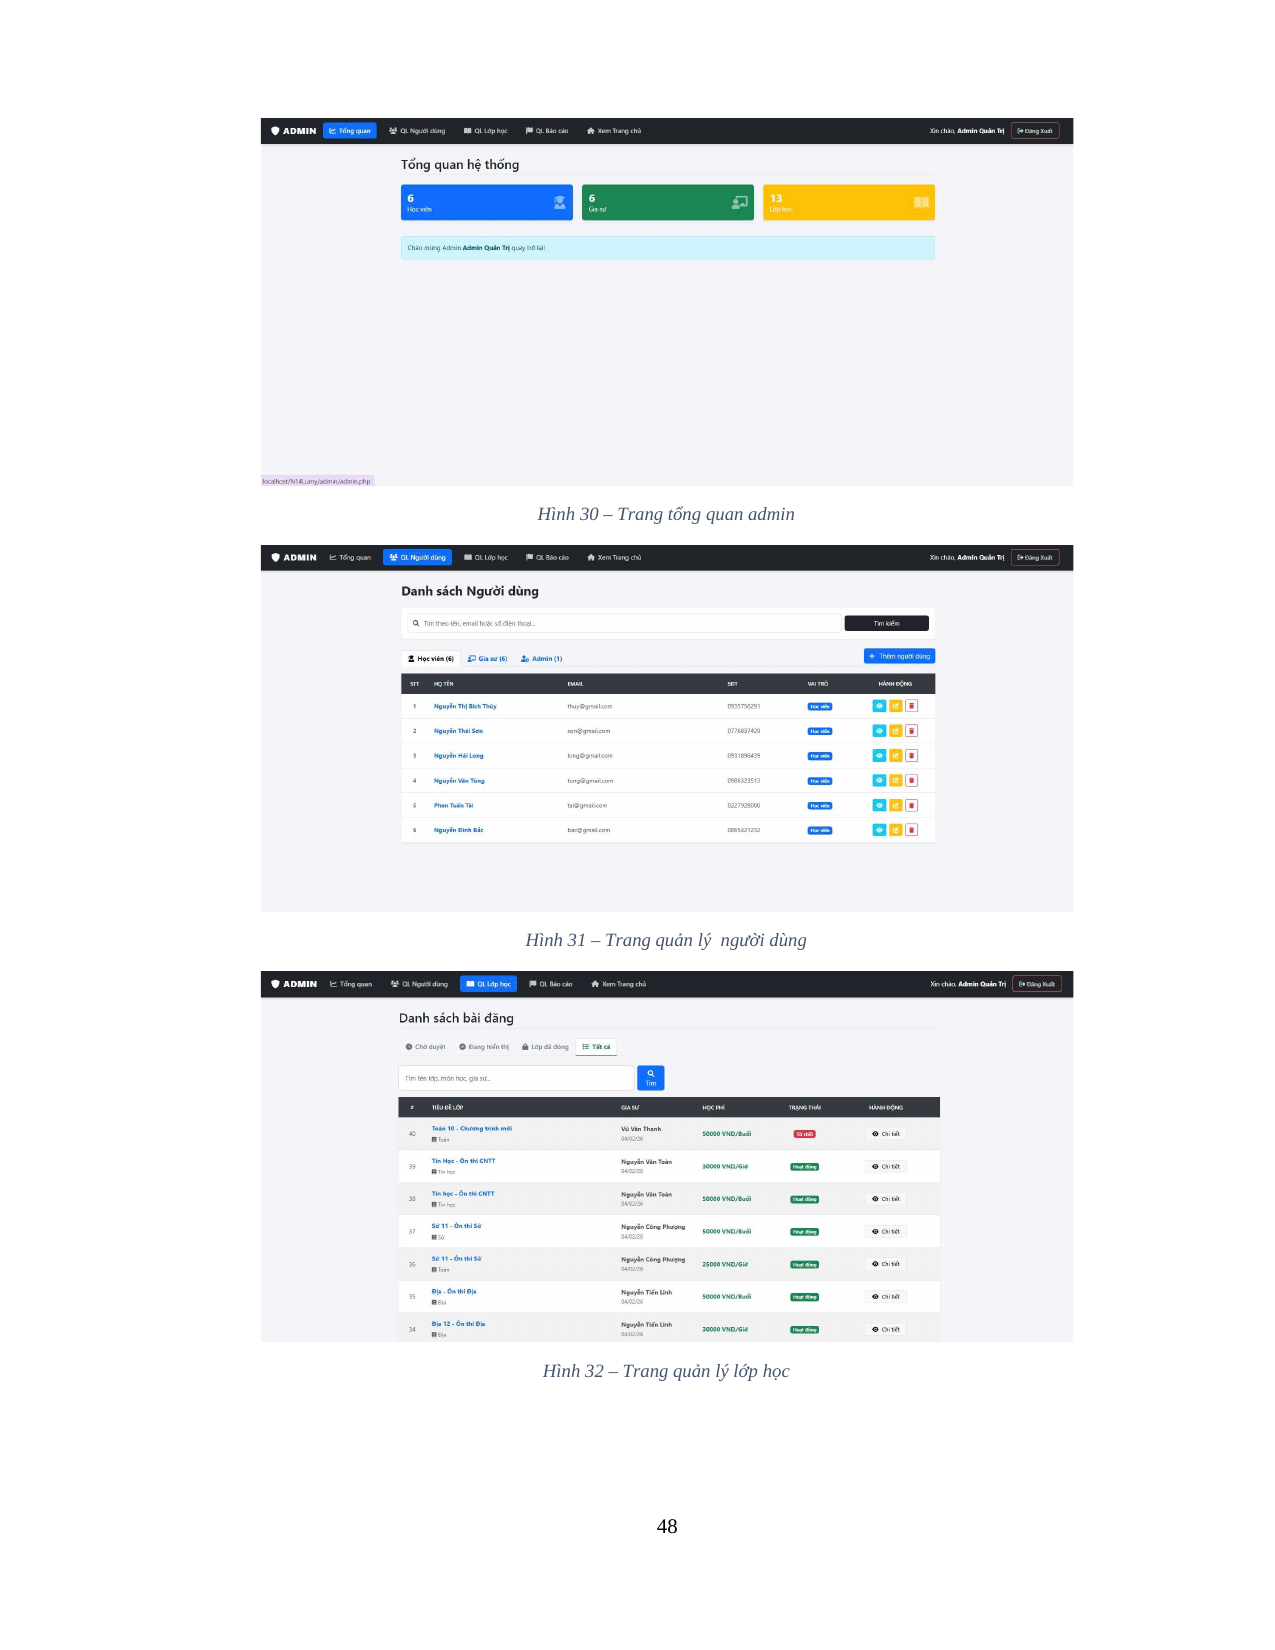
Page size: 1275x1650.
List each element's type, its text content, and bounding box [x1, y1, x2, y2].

text Hình 32 – Trang quản lý lớp học [177, 1360, 1157, 1382]
text Hình 30 – Trang tổng quan admin [177, 503, 1157, 525]
picture [260, 118, 1074, 486]
text Hình 31 – Trang quản lý ‎ người dùng [177, 929, 1157, 951]
picture [260, 545, 1074, 912]
picture [260, 971, 1074, 1342]
